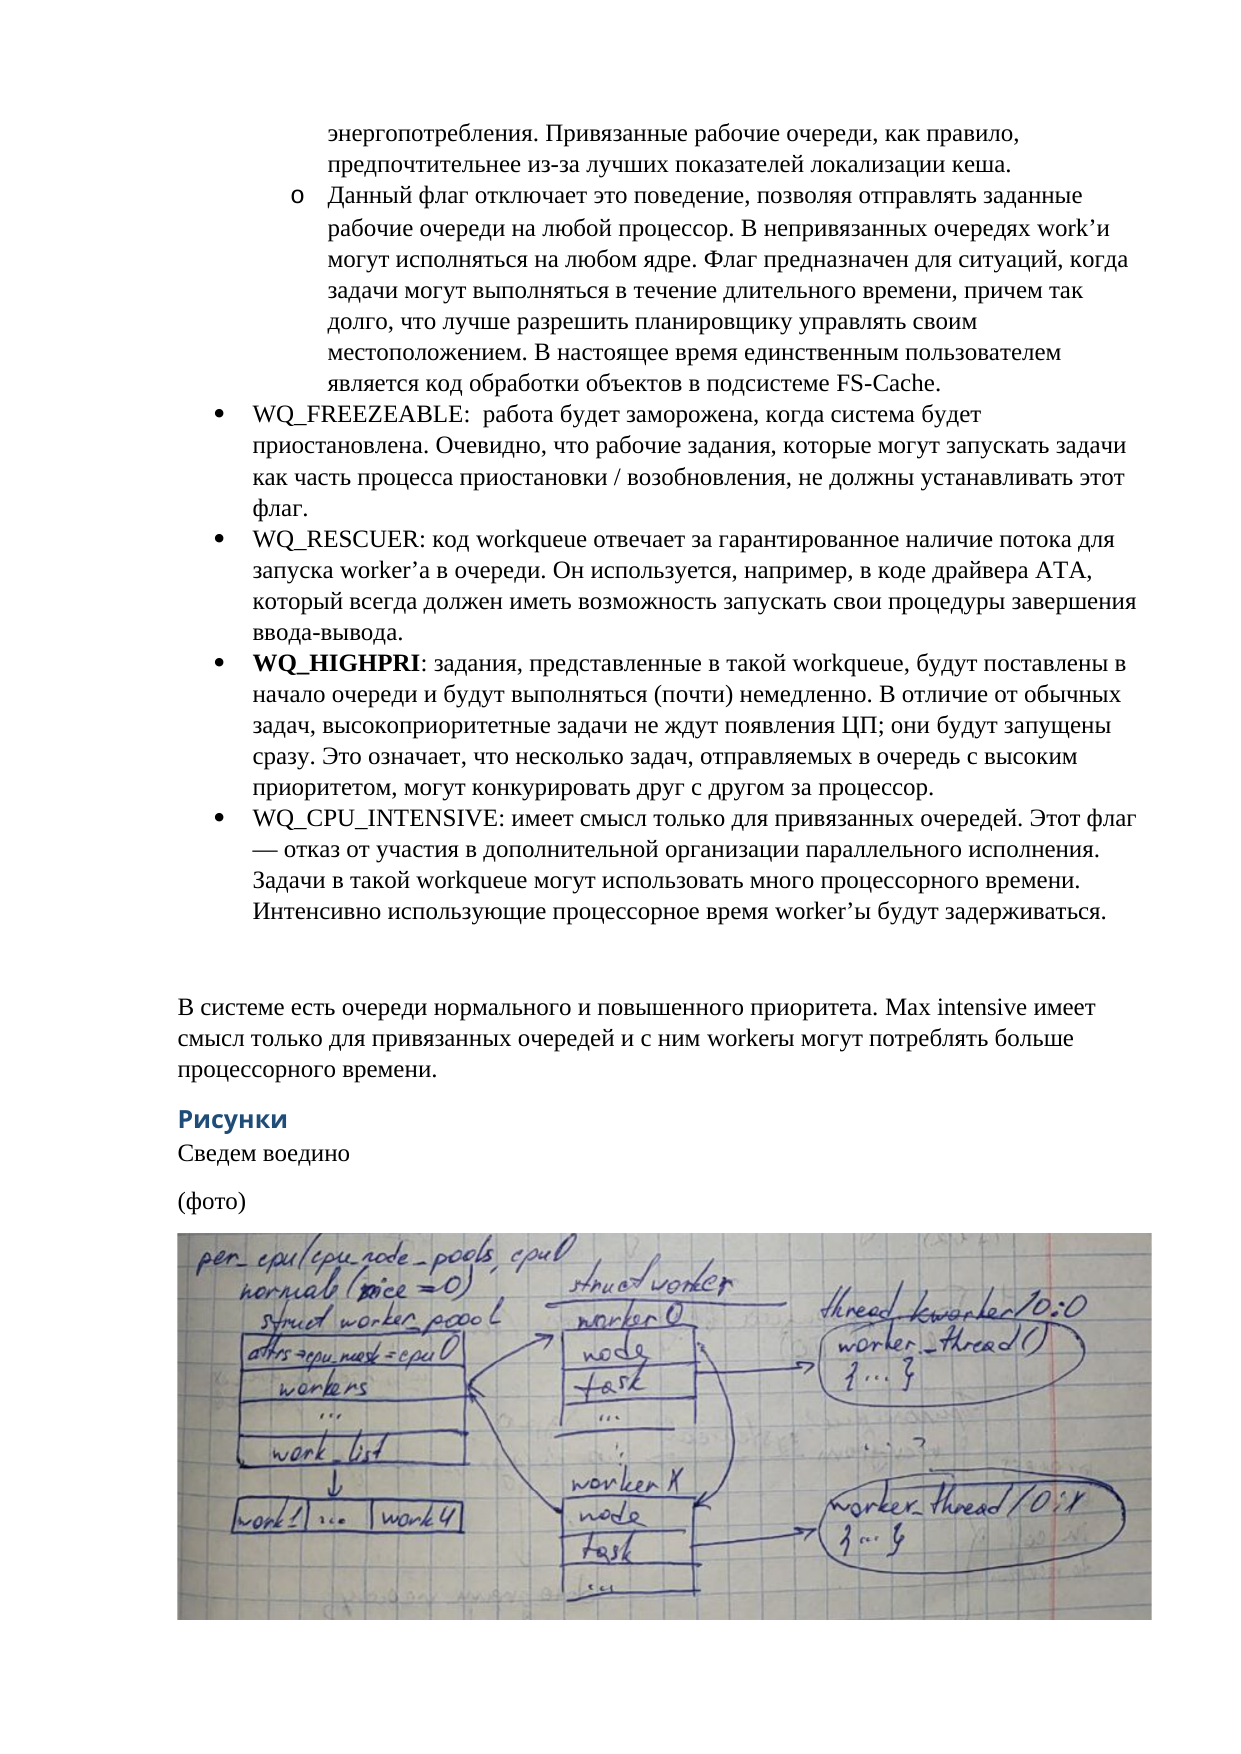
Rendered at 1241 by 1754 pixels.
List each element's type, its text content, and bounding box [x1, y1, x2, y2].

text Сведем воедино [177, 1138, 1152, 1167]
list WQ_HIGHPRI: задания, представленные в такой workqueue, будут поставлены в начало очереди и будут выполняться (почти) немедленно. В отличие от обычных задач, высокоприоритетные задачи не ждут появления ЦП; они будут запущены сразу. Это означает, что несколько задач, отправляемых в очередь с высоким приоритетом, могут конкурировать друг с другом за процессор. [215, 648, 1152, 801]
subtitle Рисунки [177, 1101, 1152, 1136]
text (фото) [177, 1186, 1152, 1215]
list WQ_CPU_INTENSIVE: имеет смысл только для привязанных очередей. Этот флаг— отказ от участия в дополнительной организации параллельного исполнения. Задачи в такой workqueue могут использовать много процессорного времени. Интенсивно использующие процессорное время worker’ы будут задерживаться. [215, 803, 1152, 925]
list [290, 118, 1152, 178]
list WQ_FREEZEABLE: работа будет заморожена, когда система будет приостановлена. Очевидно, что рабочие задания, которые могут запускать задачи как часть процесса приостановки / возобновления, не должны устанавливать этот флаг. [215, 399, 1152, 521]
text В системе есть очереди нормального и повышенного приоритета. Max intensive имеет смысл только для привязанных очередей и с ним workerы могут потреблять больше процессорного времени. [177, 992, 1152, 1082]
picture [177, 1233, 1152, 1620]
list WQ_RESCUER: код workqueue отвечает за гарантированное наличие потока для запуска worker’а в очереди. Он используется, например, в коде драйвера ATA, который всегда должен иметь возможность запускать свои процедуры завершения ввода-вывода. [215, 524, 1152, 646]
list Данный флаг отключает это поведение, позволяя отправлять заданные рабочие очереди на любой процессор. В непривязанных очередях work’и могут исполняться на любом ядре. Флаг предназначен для ситуаций, когда задачи могут выполняться в течение длительного времени, причем так долго, что лучше разрешить планировщику управлять своим местоположением. В настоящее время единственным пользователем является код обработки объектов в подсистеме FS-Cache. [290, 180, 1152, 397]
